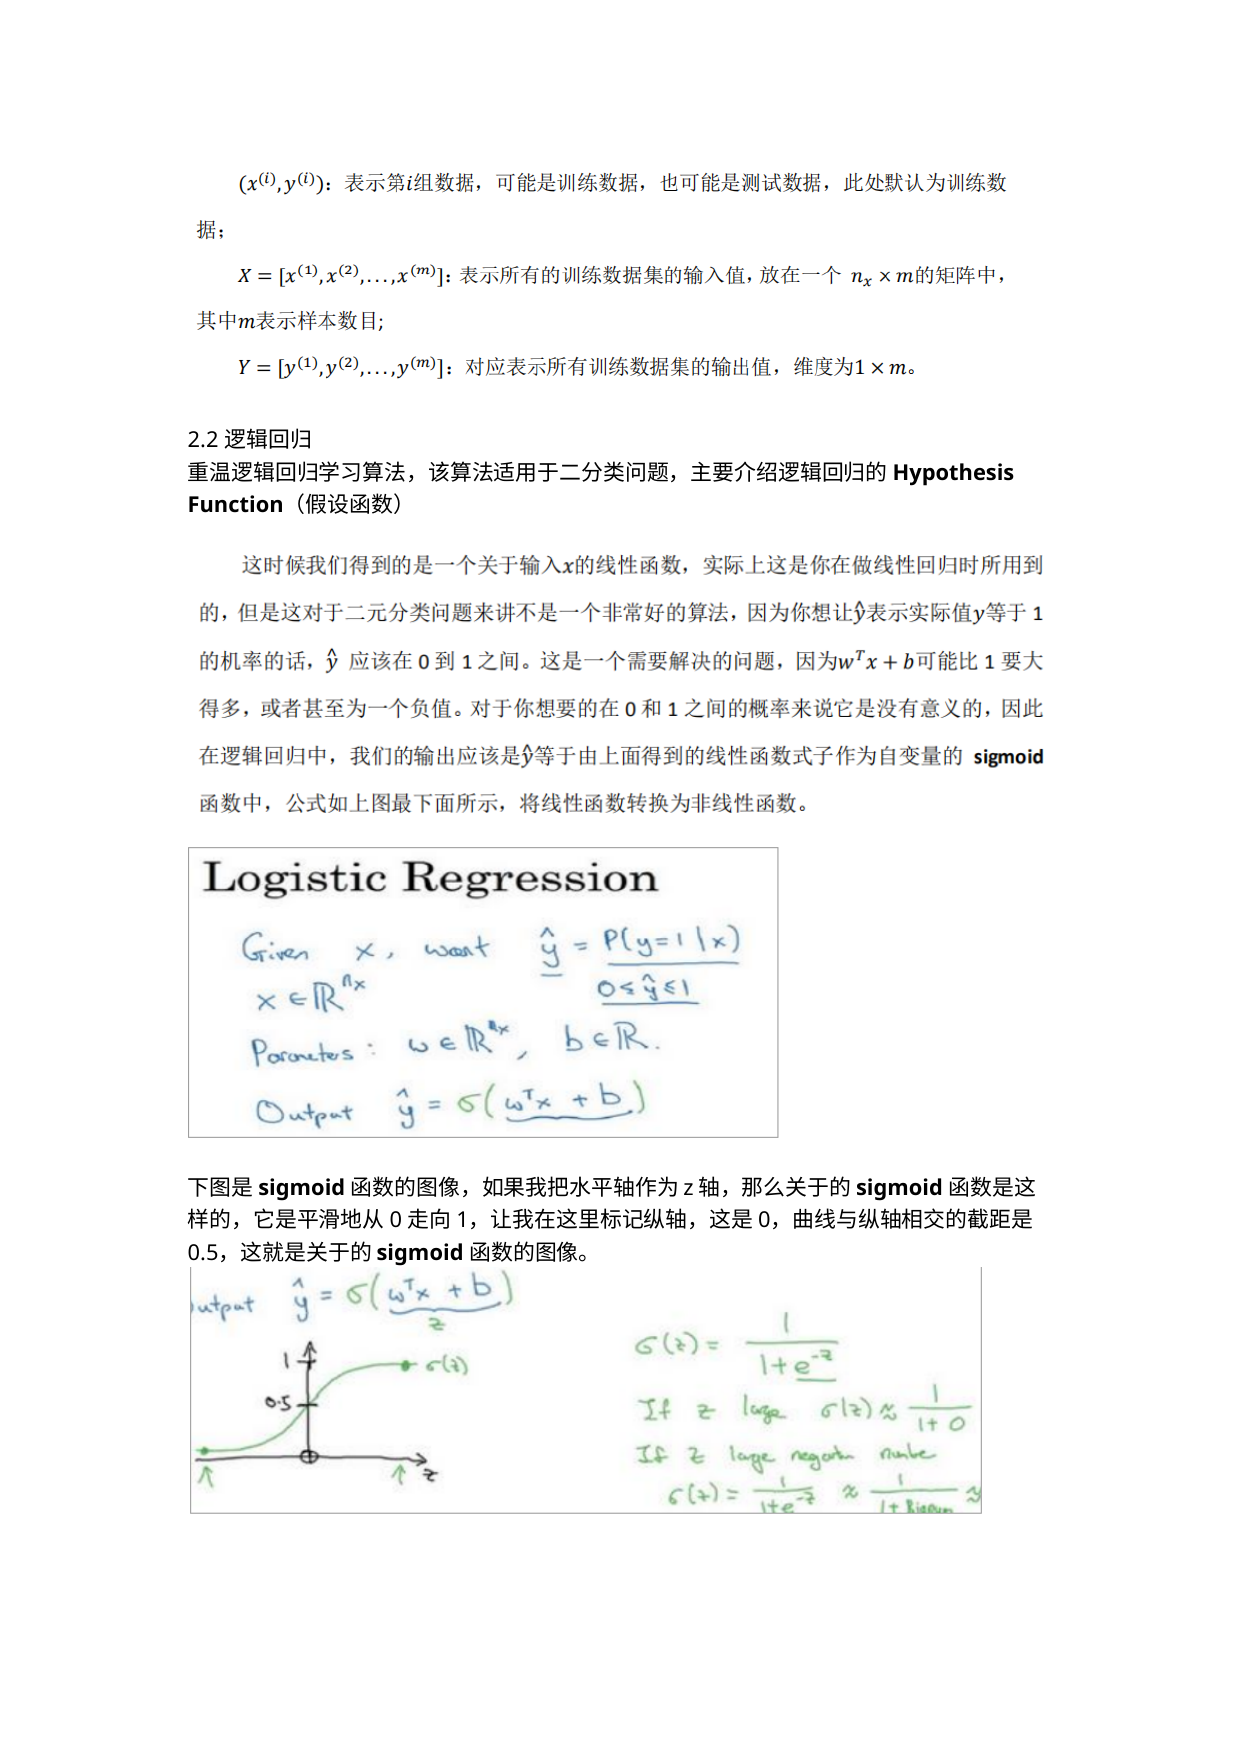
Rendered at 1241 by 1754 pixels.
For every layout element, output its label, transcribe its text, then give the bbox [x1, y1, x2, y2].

picture [187, 162, 1026, 384]
text 2.2 逻辑回归 [187, 422, 1053, 454]
picture [187, 844, 791, 1140]
text 重温逻辑回归学习算法，该算法适用于二分类问题，主要介绍逻辑回归的 Hypothesis Function（假设函数） [187, 454, 1053, 519]
picture [187, 552, 1053, 817]
picture [187, 1267, 985, 1519]
text 下图是 sigmoid 函数的图像，如果我把水平轴作为z轴，那么关于的 sigmoid 函数是这 [187, 1169, 1053, 1202]
